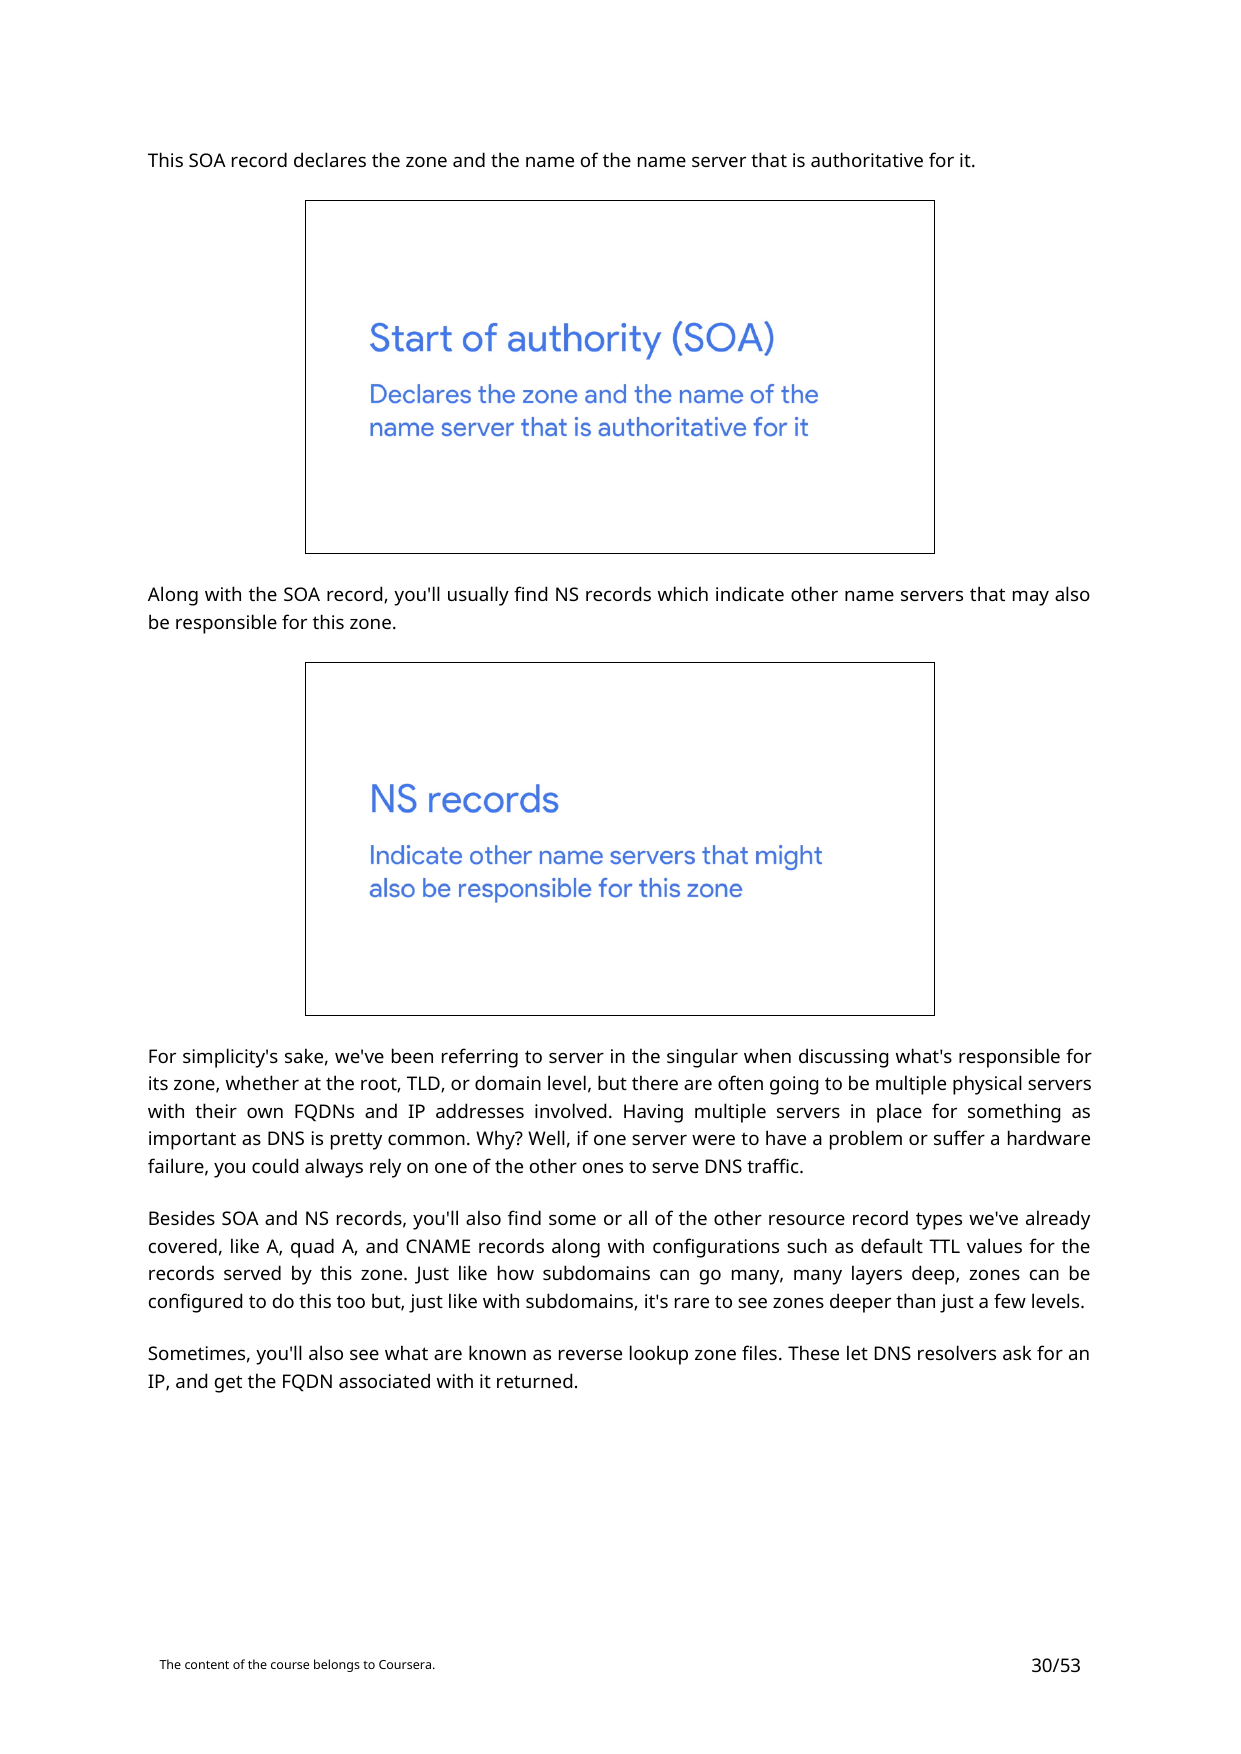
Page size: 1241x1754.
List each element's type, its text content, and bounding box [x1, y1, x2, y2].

text This SOA record declares the zone and the name of the name server that is authoritative for it. [148, 148, 1093, 173]
text Sometimes, you'll also see what are known as reverse lookup zone files. These let DNS resolvers ask for an IP, and get the FQDN associated with it returned. [148, 1341, 1093, 1393]
text For simplicity's sake, we've been referring to server in the singular when discussing what's responsible for its zone, whether at the root, TLD, or domain level, but there are often going to be multiple physical servers with their own FQDNs and IP addresses involved. Having multiple servers in place for something as important as DNS is pretty common. Why? Well, if one server were to have a problem or suffer a hardware failure, you could always rely on one of the other ones to serve DNS traffic. [148, 1043, 1093, 1178]
picture [306, 201, 934, 553]
picture [306, 663, 934, 1015]
text Along with the SOA record, you'll usually find NS records which indicate other name servers that may also be responsible for this zone. [148, 582, 1093, 634]
text Besides SOA and NS records, you'll also find some or all of the other resource record types we've already covered, like A, quad A, and CNAME records along with configurations such as default TTL values for the records served by this zone. Just like how subdomains can go many, many layers deep, zones can be configured to do this too but, just like with subdomains, it's rare to see zones deeper than just a few levels. [148, 1206, 1093, 1313]
